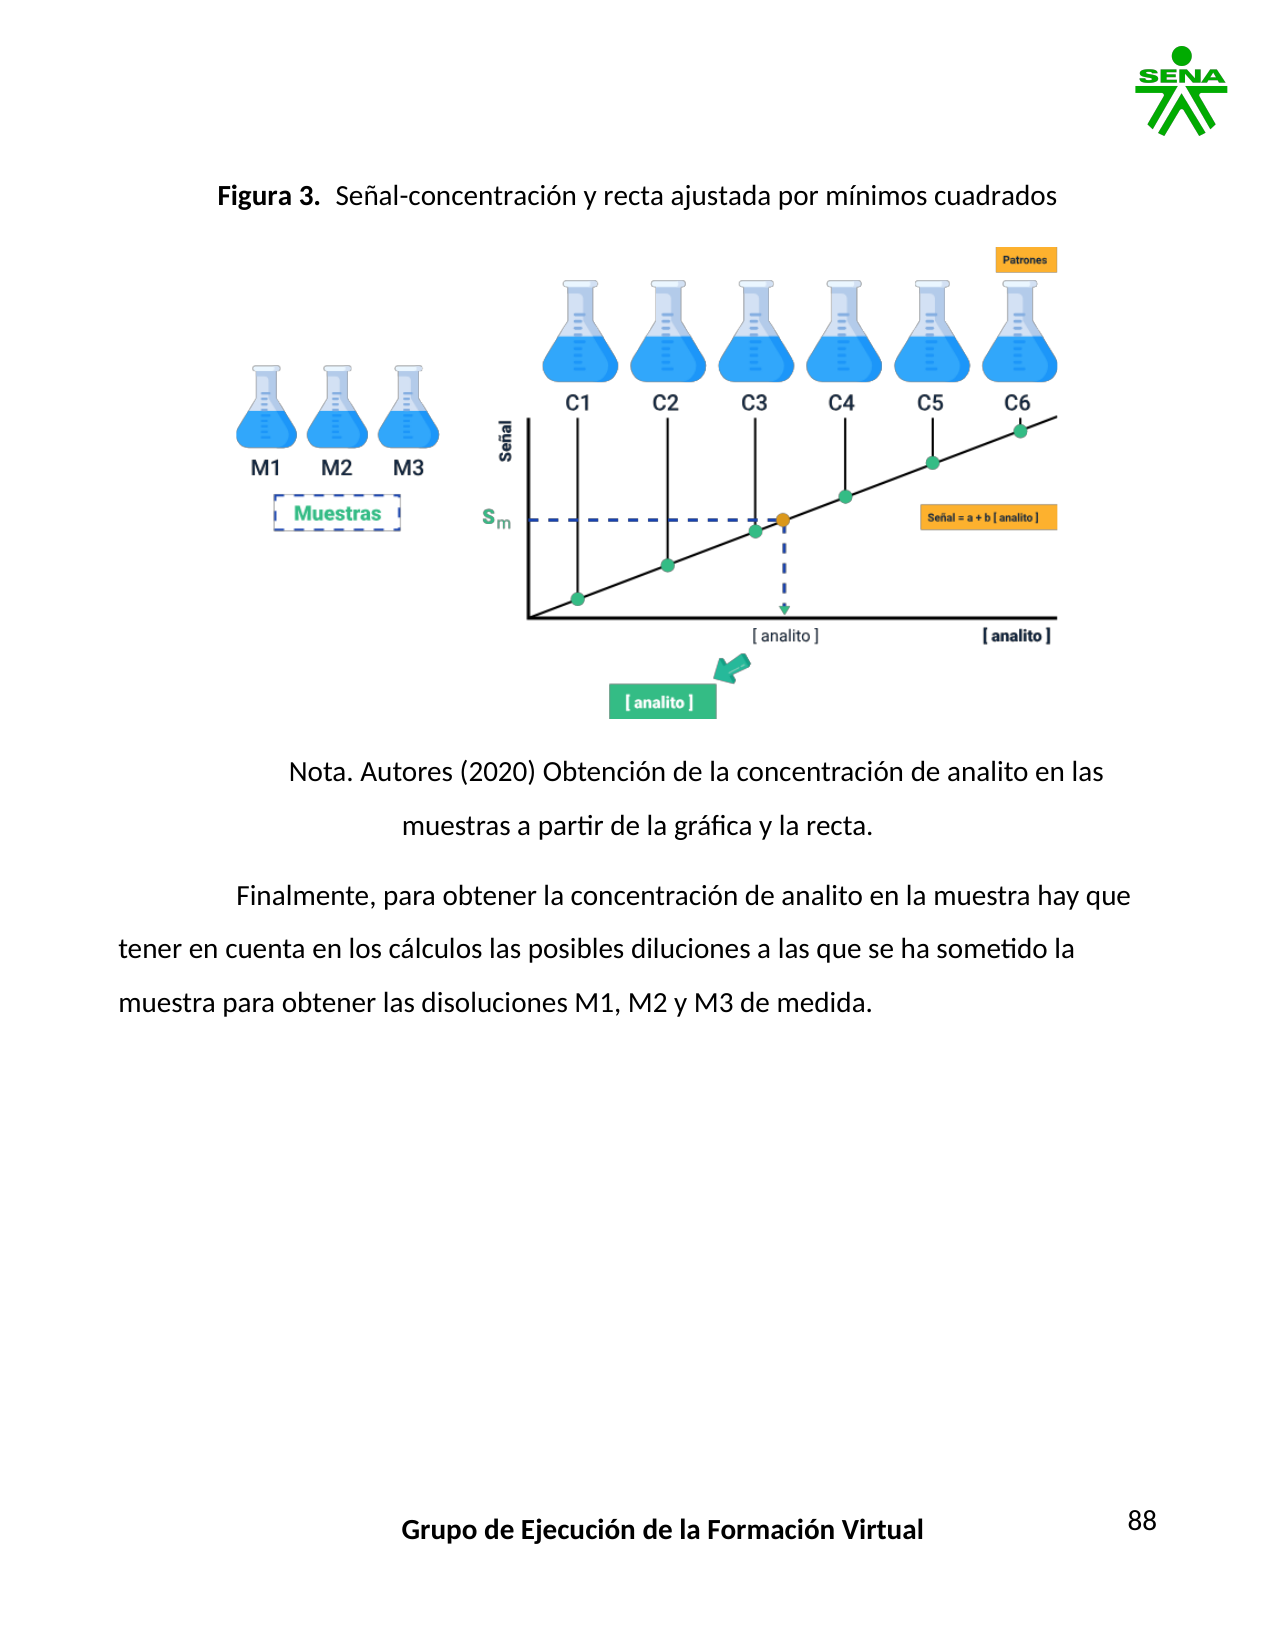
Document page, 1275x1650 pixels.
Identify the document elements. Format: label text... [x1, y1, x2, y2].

text Finalmente, para obtener la concentración de analito en la muestra hay que tener en cuenta en los cálculos las posibles diluciones a las que se ha sometido la muestra para obtener las disoluciones M1, M2 y M3 de medida. [118, 877, 1157, 1019]
text Nota. Autores (2020) Obtención de la concentración de analito en las muestras a partir de la gráfica y la recta. [118, 753, 1157, 842]
picture [236, 247, 1058, 719]
picture [1135, 46, 1228, 136]
text Señal-concentración y recta ajustada por mínimos cuadrados [118, 177, 1157, 213]
